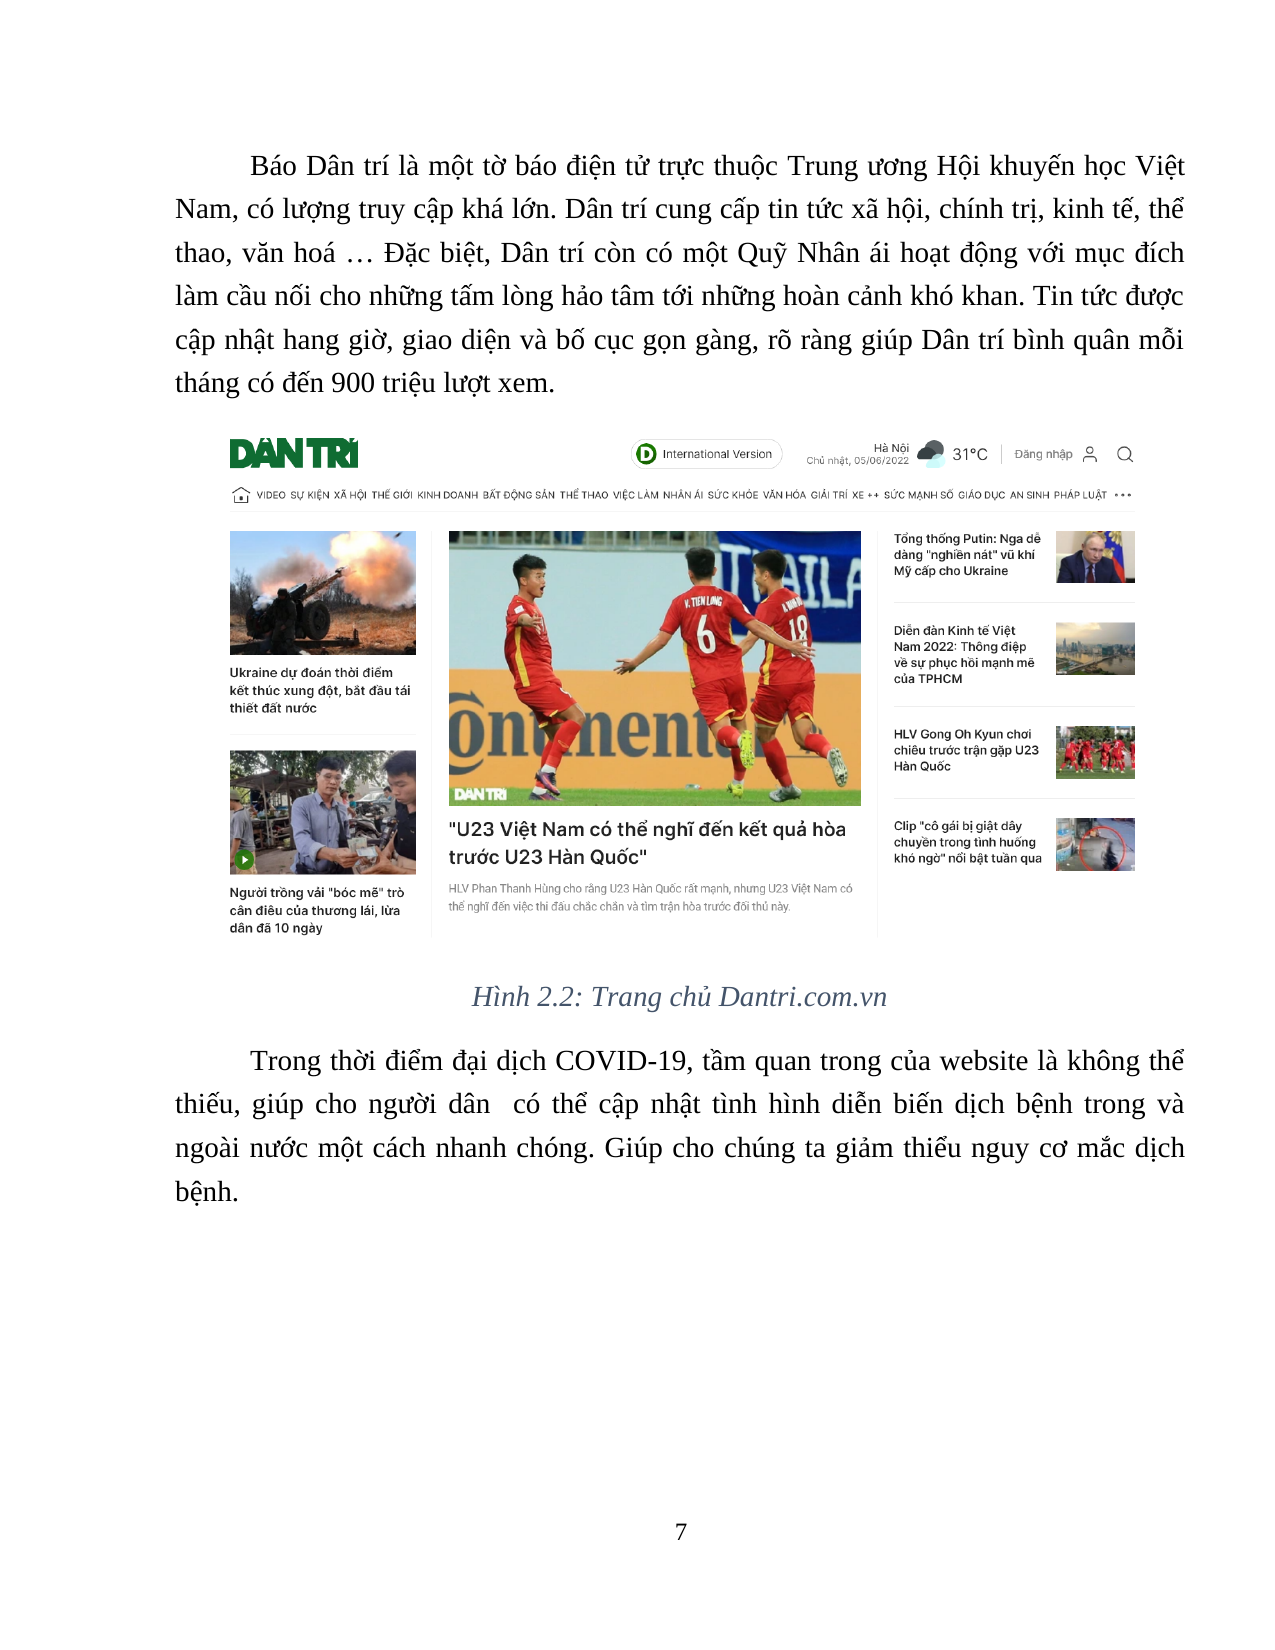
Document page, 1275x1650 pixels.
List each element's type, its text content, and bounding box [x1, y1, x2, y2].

picture [175, 425, 1187, 954]
text Báo Dân trí là một tờ báo điện tử trực thuộc Trung ương Hội khuyến học Việt Nam, có lượng truy cập khá lớn. Dân trí cung cấp tin tức xã hội, chính trị, kinh tế, thể thao, văn hoá … Đặc biệt, Dân trí còn có một Quỹ Nhân ái hoạt động với mục đích làm cầu nối cho những tấm lòng hảo tâm tới những hoàn cảnh khó khan. Tin tức được cập nhật hang giờ, giao diện và bố cục gọn gàng, rõ ràng giúp Dân trí bình quân mỗi tháng có đến 900 triệu lượt xem. [175, 148, 1186, 399]
text Trong thời điểm đại dịch COVID-19, tầm quan trong của website là không thể thiếu, giúp cho người dân có thể cập nhật tình hình diễn biến dịch bệnh trong và ngoài nước một cách nhanh chóng. Giúp cho chúng ta giảm thiểu nguy cơ mắc dịch bệnh. [175, 1043, 1186, 1207]
text Hình 2.2: Trang chủ Dantri.com.vn [175, 979, 1186, 1012]
